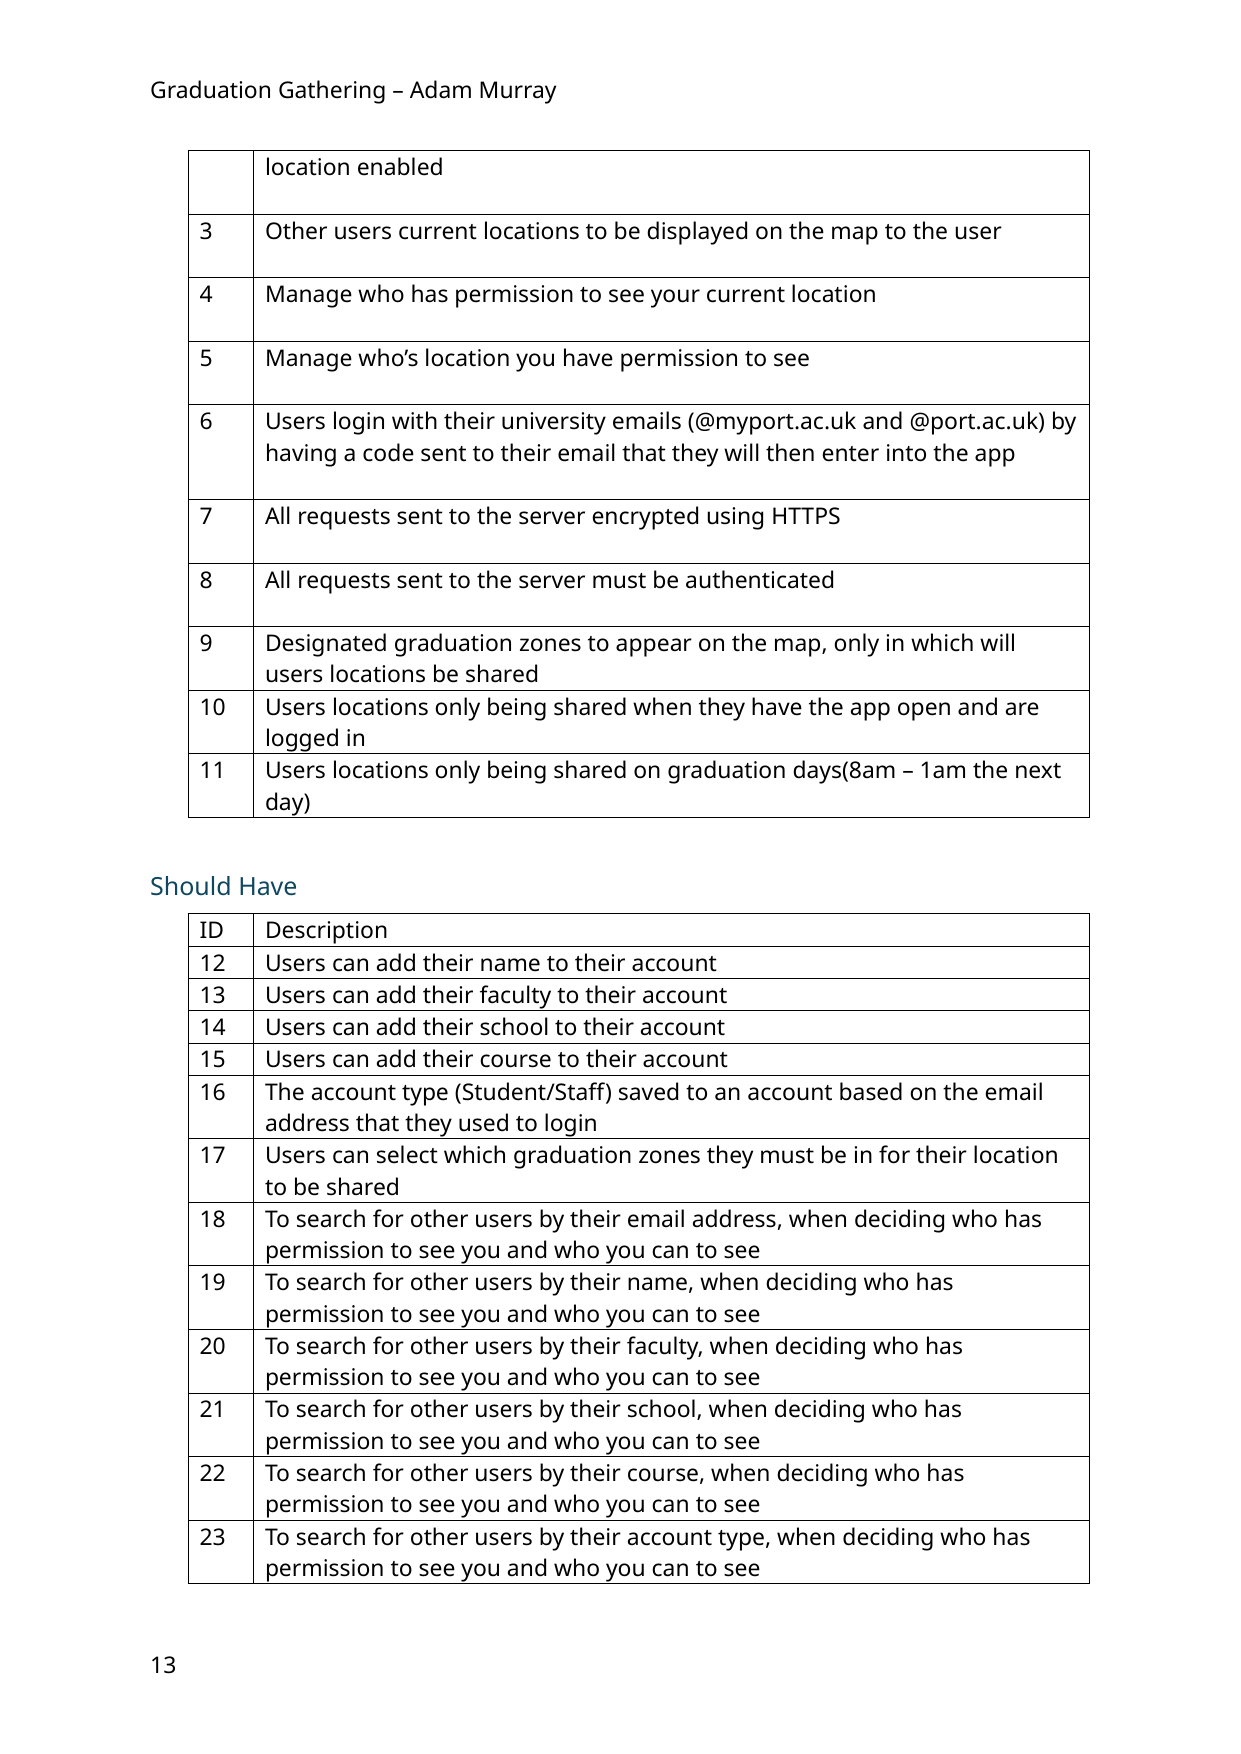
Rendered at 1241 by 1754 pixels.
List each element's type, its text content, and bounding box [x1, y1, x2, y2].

subtitle Should Have [150, 868, 1090, 902]
table_cell To search for other users by their school, when deciding who has permission to see you and who you can to see [254, 1394, 1089, 1456]
table_cell To search for other users by their faculty, when deciding who has permission to see you and who you can to see [254, 1330, 1089, 1392]
table_cell All requests sent to the server must be authenticated [254, 564, 1089, 626]
table_cell Users can add their name to their account [254, 947, 1089, 978]
table_cell Manage who’s location you have permission to see [254, 342, 1089, 404]
table_cell Manage who has permission to see your current location [254, 278, 1089, 341]
table_cell 23 [189, 1521, 253, 1583]
table_cell 22 [189, 1457, 253, 1519]
table_cell Users can add their faculty to their account [254, 979, 1089, 1010]
table_cell 16 [189, 1076, 253, 1138]
table_cell 10 [189, 691, 253, 753]
table_cell 14 [189, 1011, 253, 1042]
table_cell 7 [189, 500, 253, 562]
table_cell 17 [189, 1139, 253, 1202]
table_header Description [254, 914, 1089, 946]
table_cell 12 [189, 947, 253, 978]
table_cell Users can add their course to their account [254, 1044, 1089, 1075]
table_cell 18 [189, 1203, 253, 1265]
table_cell 8 [189, 564, 253, 626]
table_cell Users can add their school to their account [254, 1011, 1089, 1042]
table_cell Users login with their university emails (@myport.ac.uk and @port.ac.uk) by having a code sent to their email that they will then enter into the app [254, 405, 1089, 499]
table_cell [254, 151, 1089, 213]
table_cell Users can select which graduation zones they must be in for their location to be shared [254, 1139, 1089, 1202]
table_cell Other users current locations to be displayed on the map to the user [254, 215, 1089, 277]
table_cell To search for other users by their email address, when deciding who has permission to see you and who you can to see [254, 1203, 1089, 1265]
table_cell To search for other users by their course, when deciding who has permission to see you and who you can to see [254, 1457, 1089, 1519]
table_cell 21 [189, 1394, 253, 1456]
table_cell Users locations only being shared when they have the app open and are logged in [254, 691, 1089, 753]
table_cell 19 [189, 1266, 253, 1329]
table_cell 3 [189, 215, 253, 277]
table_cell 20 [189, 1330, 253, 1392]
table_cell All requests sent to the server encrypted using HTTPS [254, 500, 1089, 562]
table_cell To search for other users by their name, when deciding who has permission to see you and who you can to see [254, 1266, 1089, 1329]
table_cell 2 [189, 151, 253, 213]
table_cell 11 [189, 754, 253, 817]
table_cell Users locations only being shared on graduation days(8am – 1am the next day) [254, 754, 1089, 817]
table_cell 13 [189, 979, 253, 1010]
table_cell The account type (Student/Staff) saved to an account based on the email address that they used to login [254, 1076, 1089, 1138]
table_cell 4 [189, 278, 253, 341]
table_cell 5 [189, 342, 253, 404]
table_header ID [189, 914, 253, 946]
table_cell To search for other users by their account type, when deciding who has permission to see you and who you can to see [254, 1521, 1089, 1583]
table_cell 6 [189, 405, 253, 499]
table_cell Designated graduation zones to appear on the map, only in which will users locations be shared [254, 627, 1089, 689]
table_cell 15 [189, 1044, 253, 1075]
table_cell 9 [189, 627, 253, 689]
